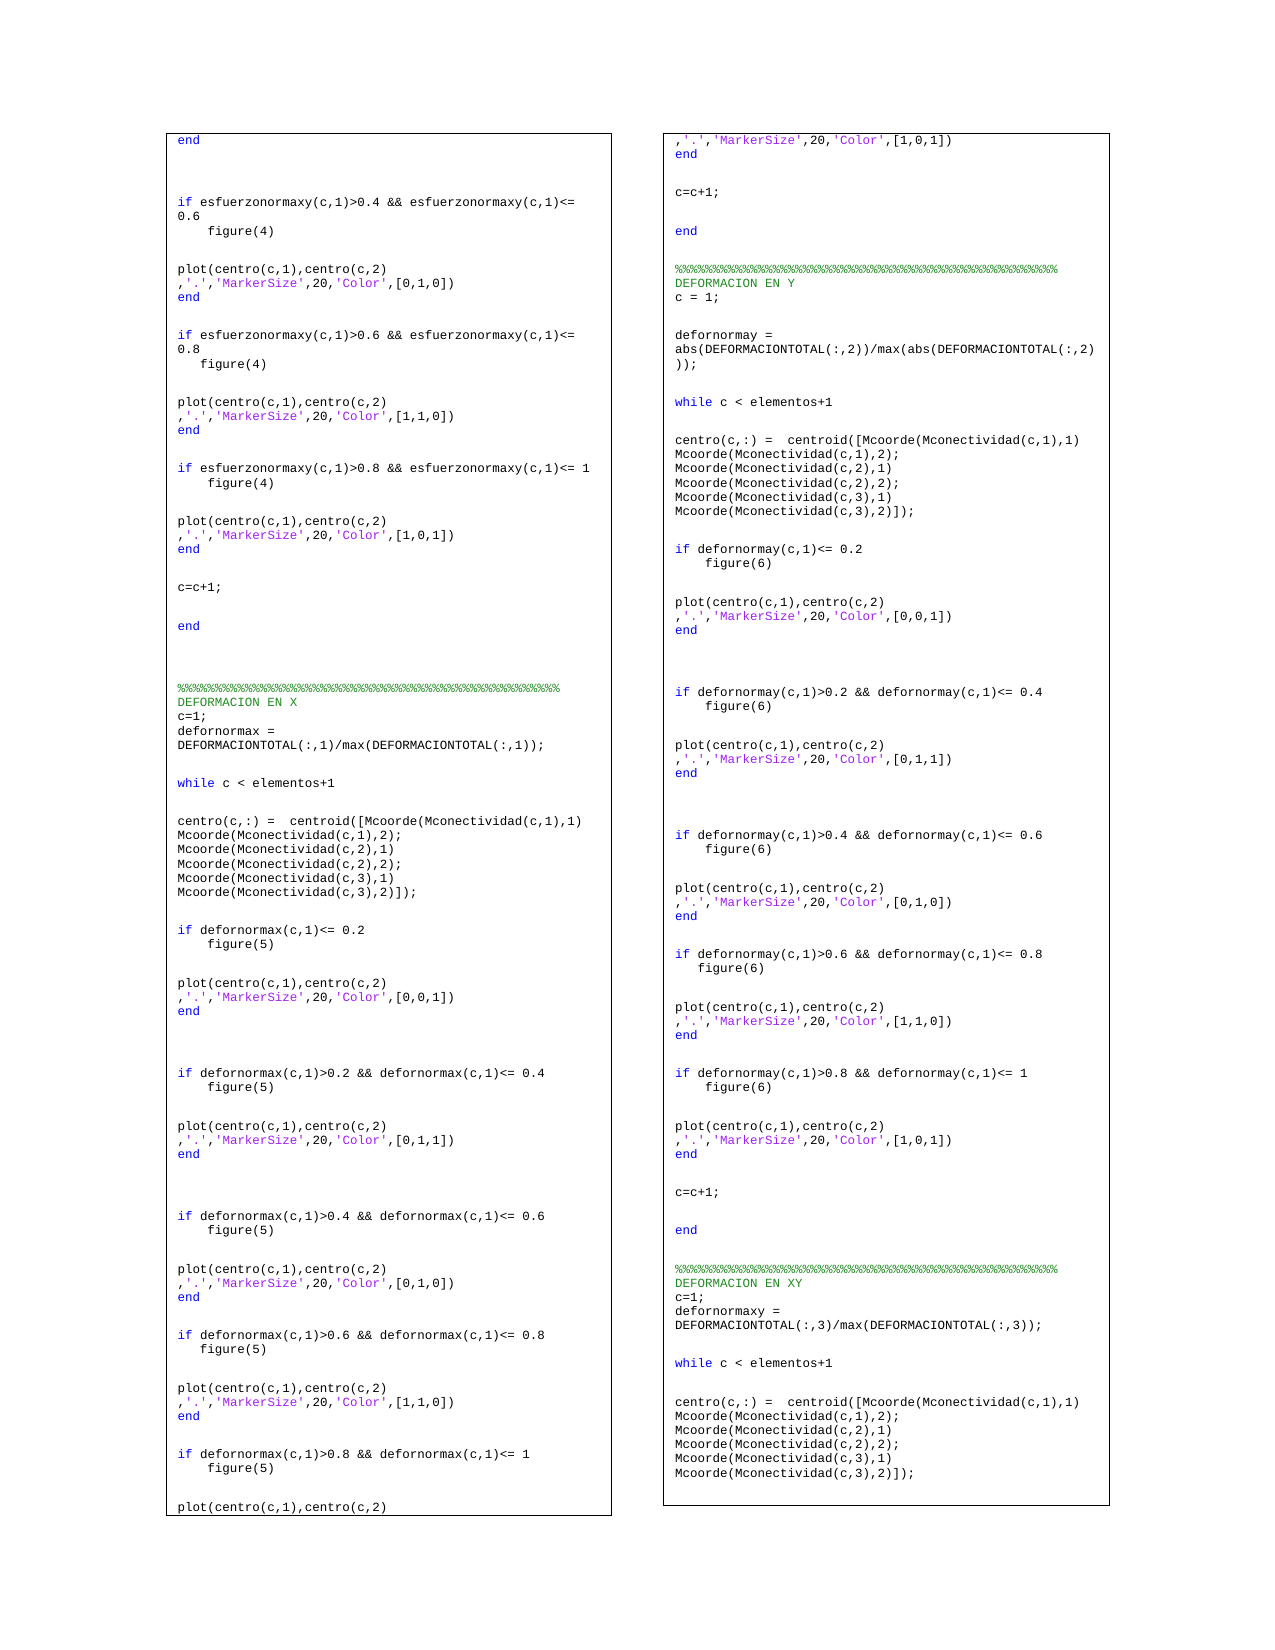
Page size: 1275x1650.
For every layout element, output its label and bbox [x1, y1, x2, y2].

table_header [167, 134, 611, 1515]
table_header [664, 134, 1109, 1505]
